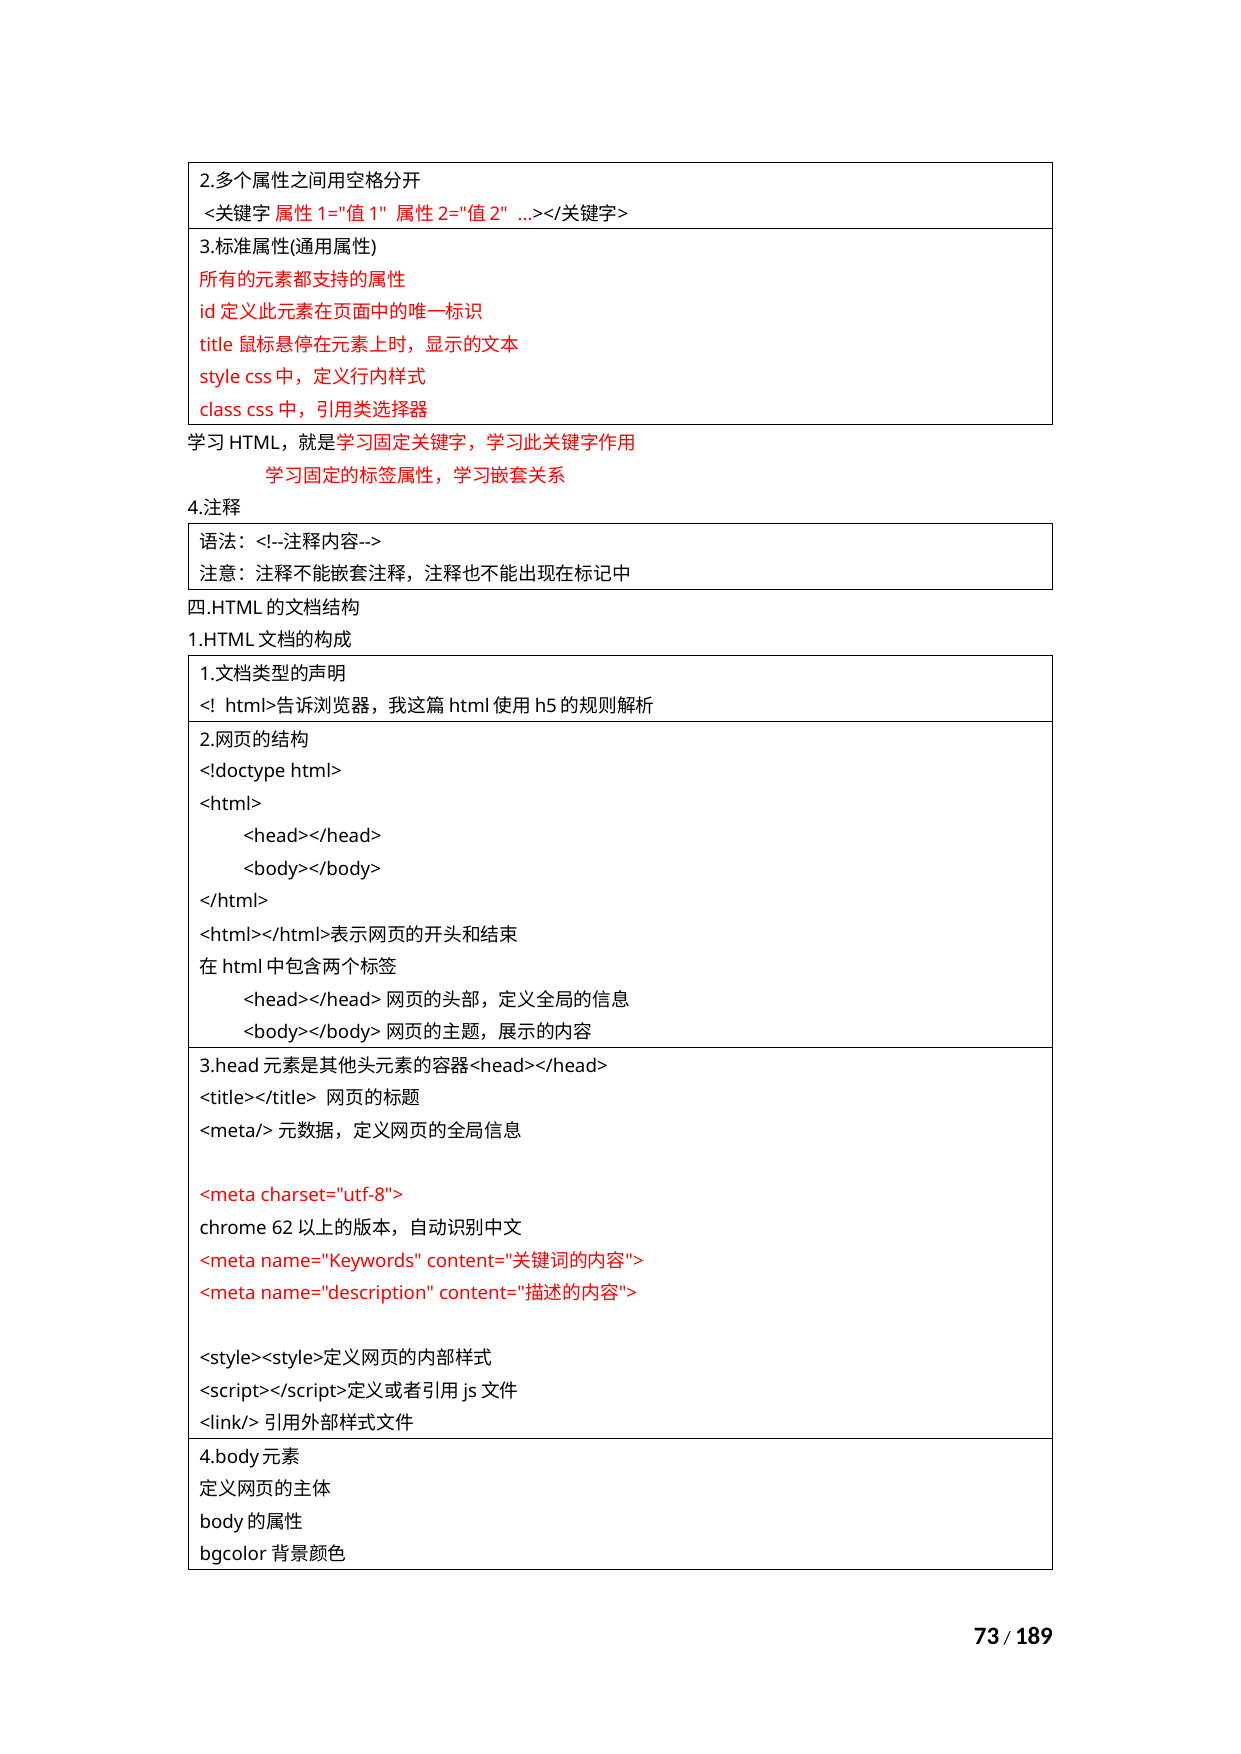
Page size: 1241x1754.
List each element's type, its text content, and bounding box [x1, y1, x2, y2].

text 4.注释 [187, 490, 1053, 523]
text 四.HTML的文档结构 [187, 590, 1053, 622]
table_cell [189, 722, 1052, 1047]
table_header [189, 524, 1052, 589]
text 1.HTML文档的构成 [187, 622, 1053, 655]
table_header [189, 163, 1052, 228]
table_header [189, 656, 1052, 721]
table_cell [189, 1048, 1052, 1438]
text 学习HTML，就是学习固定关键字，学习此关键字作用 [187, 425, 1053, 458]
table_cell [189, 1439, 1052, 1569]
text 学习固定的标签属性，学习嵌套关系 [187, 458, 1053, 490]
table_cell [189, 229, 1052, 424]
